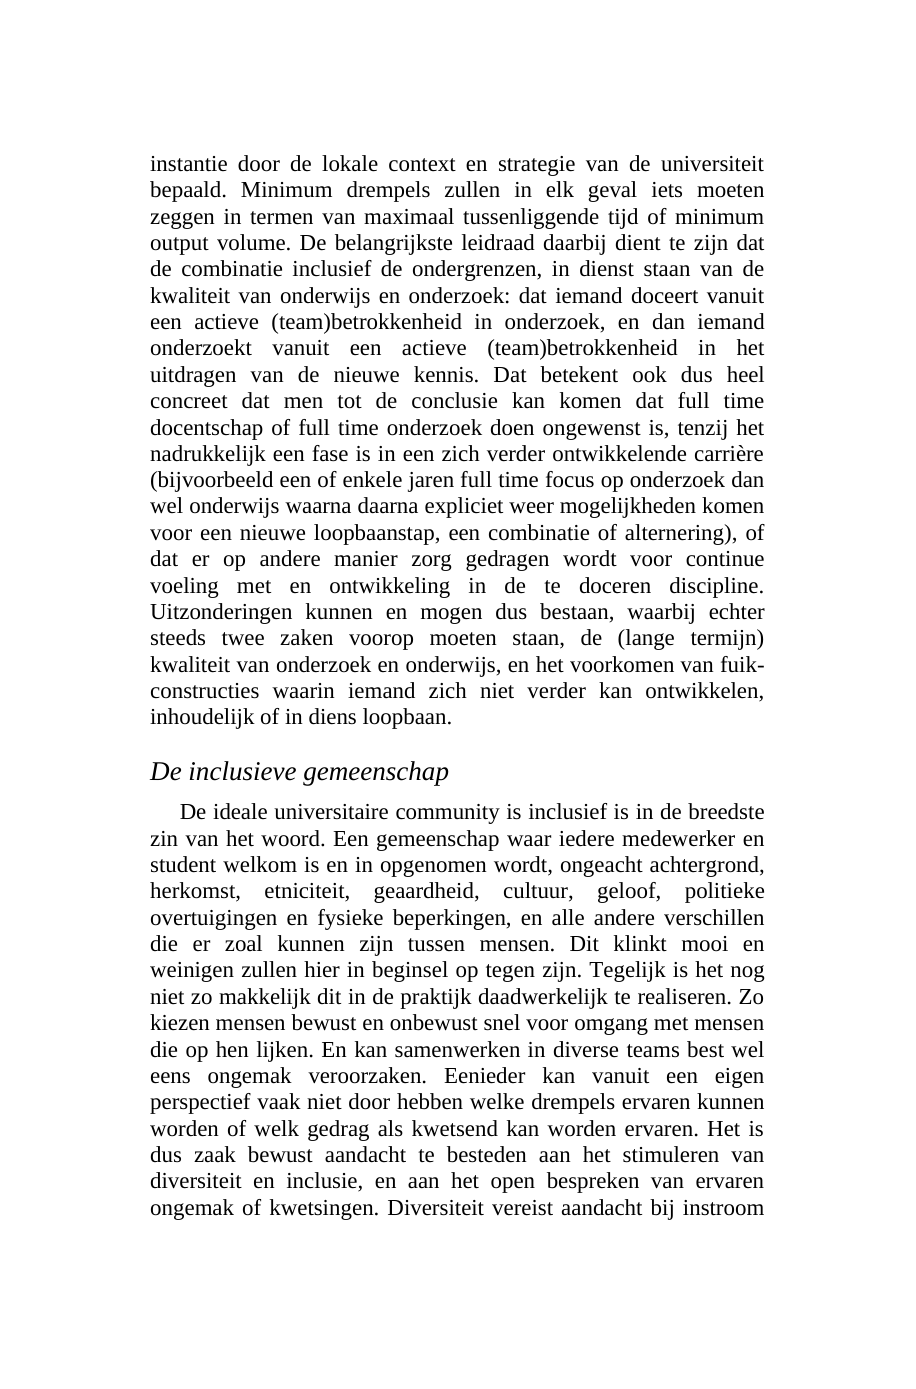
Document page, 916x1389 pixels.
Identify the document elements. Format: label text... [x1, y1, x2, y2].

subtitle De inclusieve gemeenschap [150, 755, 766, 786]
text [150, 150, 766, 730]
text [150, 798, 766, 1220]
